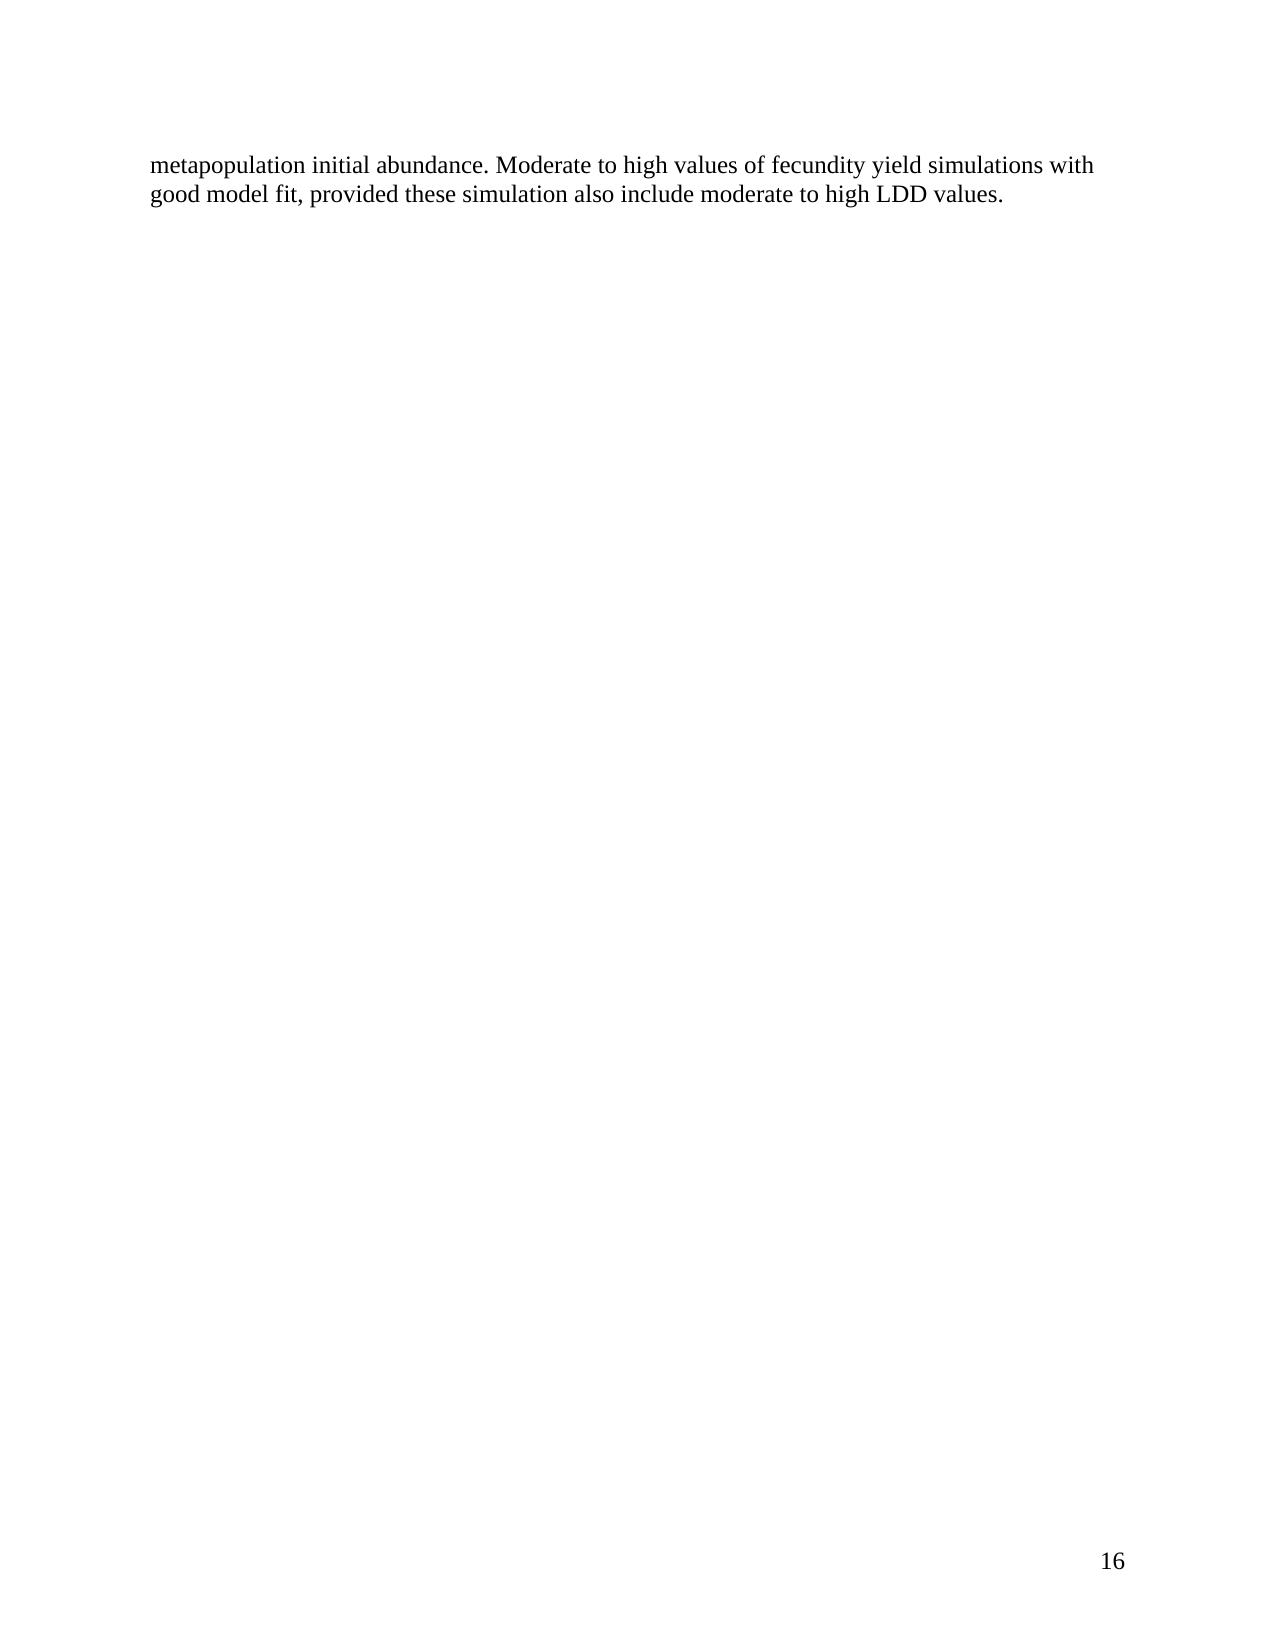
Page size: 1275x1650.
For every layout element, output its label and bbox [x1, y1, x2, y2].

text [150, 150, 1125, 207]
